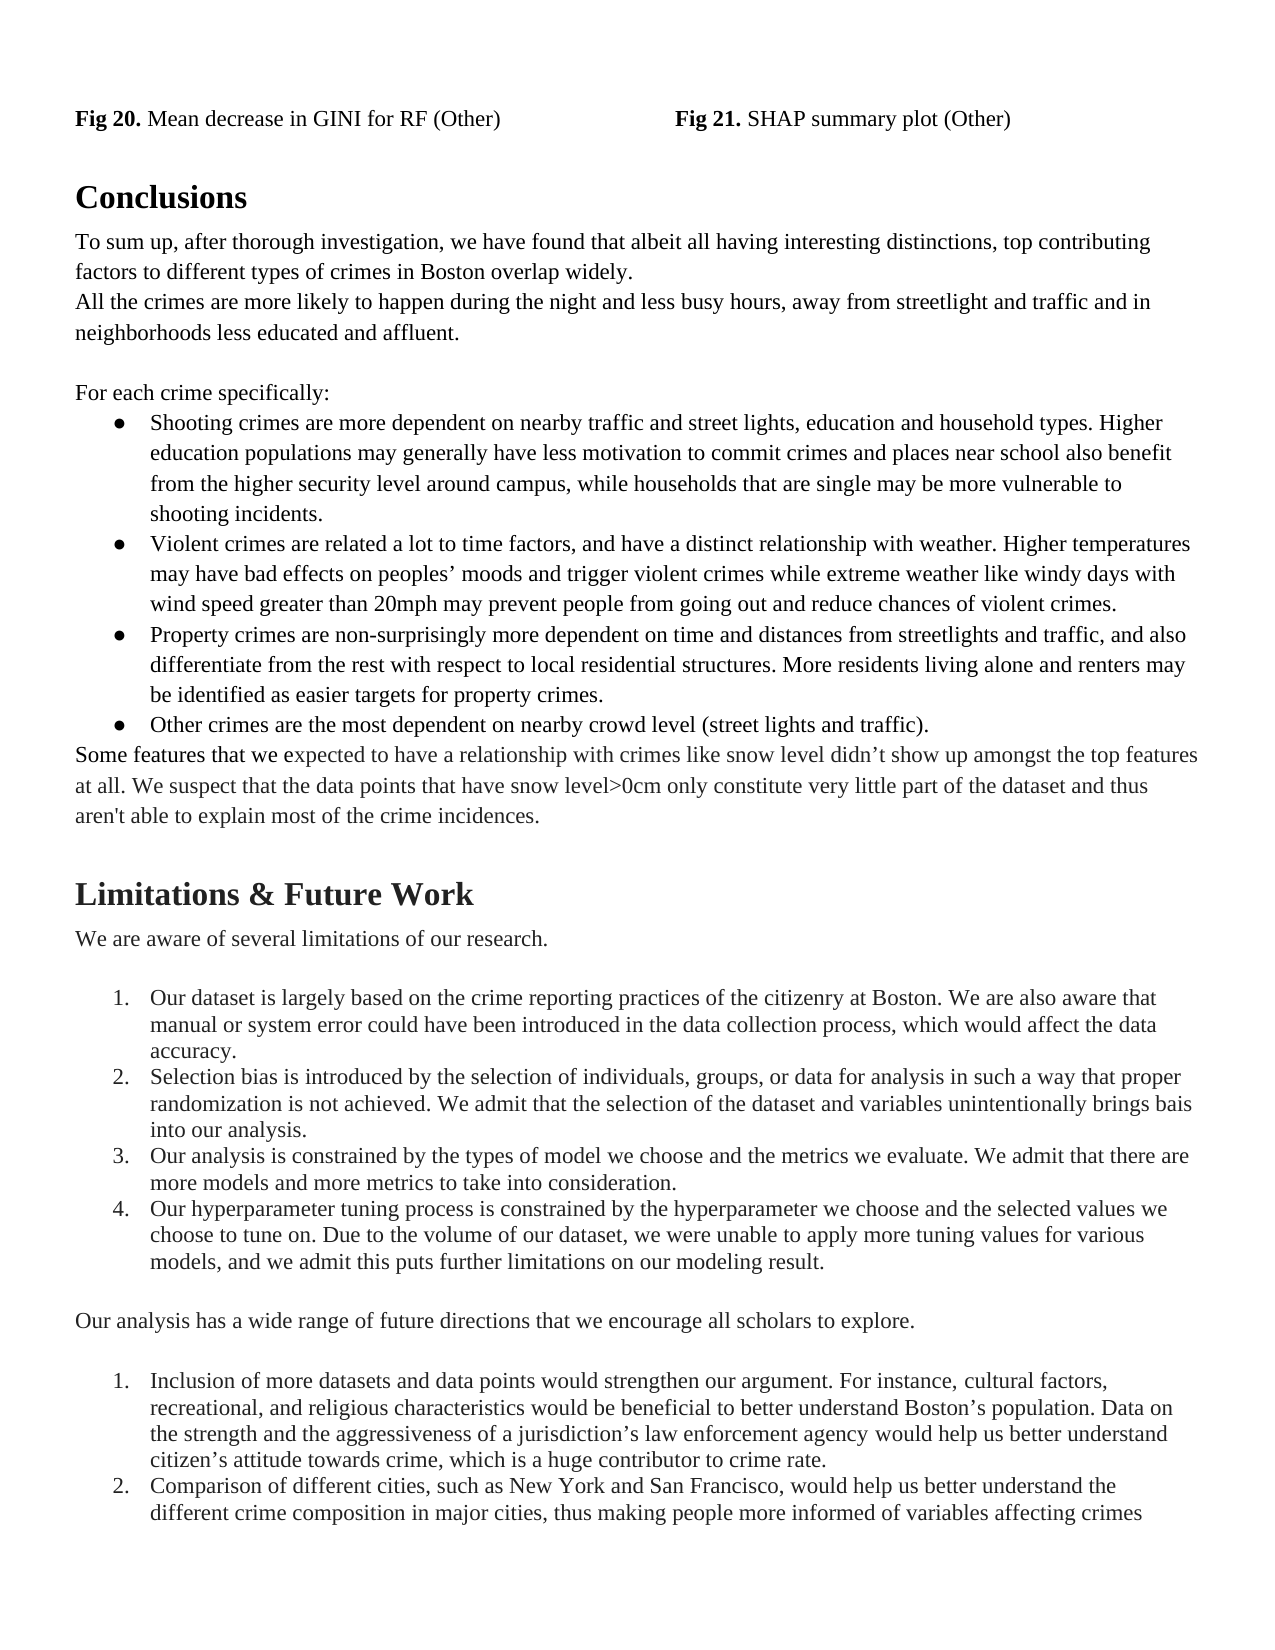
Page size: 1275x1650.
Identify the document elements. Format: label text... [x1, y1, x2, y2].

list Our dataset is largely based on the crime reporting practices of the citizenry at Boston. We are also aware that manual or system error could have been introduced in the data collection process, which would affect the data accuracy. [112, 984, 1200, 1063]
subtitle Limitations & Future Work [75, 874, 1200, 912]
list Our analysis is constrained by the types of model we choose and the metrics we evaluate. We admit that there are more models and more metrics to take into consideration. [112, 1142, 1200, 1195]
subtitle Conclusions [75, 177, 1200, 215]
text Our analysis has a wide range of future directions that we encourage all scholars to explore. [75, 1307, 1200, 1334]
list Property crimes are non-surprisingly more dependent on time and distances from streetlights and traffic, and also differentiate from the rest with respect to local residential structures. More residents living alone and renters may be identified as easier targets for property crimes. [112, 621, 1200, 707]
list Shooting crimes are more dependent on nearby traffic and street lights, education and household types. Higher education populations may generally have less motivation to commit crimes and places near school also benefit from the higher security level around campus, while households that are single may be more vulnerable to shooting incidents. [112, 409, 1200, 526]
text Some features that we expected to have a relationship with crimes like snow level didn’t show up amongst the top features at all. We suspect that the data points that have snow level>0cm only constitute very little part of the dataset and thus aren't able to explain most of the crime incidences. [75, 741, 1200, 828]
text To sum up, after thorough investigation, we have found that albeit all having interesting distinctions, top contributing factors to different types of crimes in Boston overlap widely. [75, 228, 1200, 284]
list Our hyperparameter tuning process is constrained by the hyperparameter we choose and the selected values we choose to tune on. Due to the volume of our dataset, we were unable to apply more tuning values for various models, and we admit this puts further limitations on our modeling result. [112, 1195, 1200, 1274]
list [112, 1473, 1200, 1525]
list Selection bias is introduced by the selection of individuals, groups, or data for analysis in such a way that proper randomization is not achieved. We admit that the selection of the dataset and variables unintentionally brings bais into our analysis. [112, 1063, 1200, 1142]
text We are aware of several limitations of our research. [75, 924, 1200, 951]
list Violent crimes are related a lot to time factors, and have a distinct relationship with weather. Higher temperatures may have bad effects on peoples’ moods and trigger violent crimes while extreme weather like windy days with wind speed greater than 20mph may prevent people from going out and reduce chances of violent crimes. [112, 530, 1200, 617]
text Fig 20. Mean decrease in GINI for RF (Other) Fig 21. SHAP summary plot (Other) [75, 105, 1200, 132]
text All the crimes are more likely to happen during the night and less busy hours, away from streetlight and traffic and in neighborhoods less educated and affluent. [75, 288, 1200, 345]
text For each crime specifically: [75, 379, 1200, 405]
list Inclusion of more datasets and data points would strengthen our argument. For instance, cultural factors, recreational, and religious characteristics would be beneficial to better understand Boston’s population. Data on the strength and the aggressiveness of a jurisdiction’s law enforcement agency would help us better understand citizen’s attitude towards crime, which is a huge contributor to crime rate. [112, 1367, 1200, 1473]
list Other crimes are the most dependent on nearby crowd level (street lights and traffic). [112, 711, 1200, 738]
